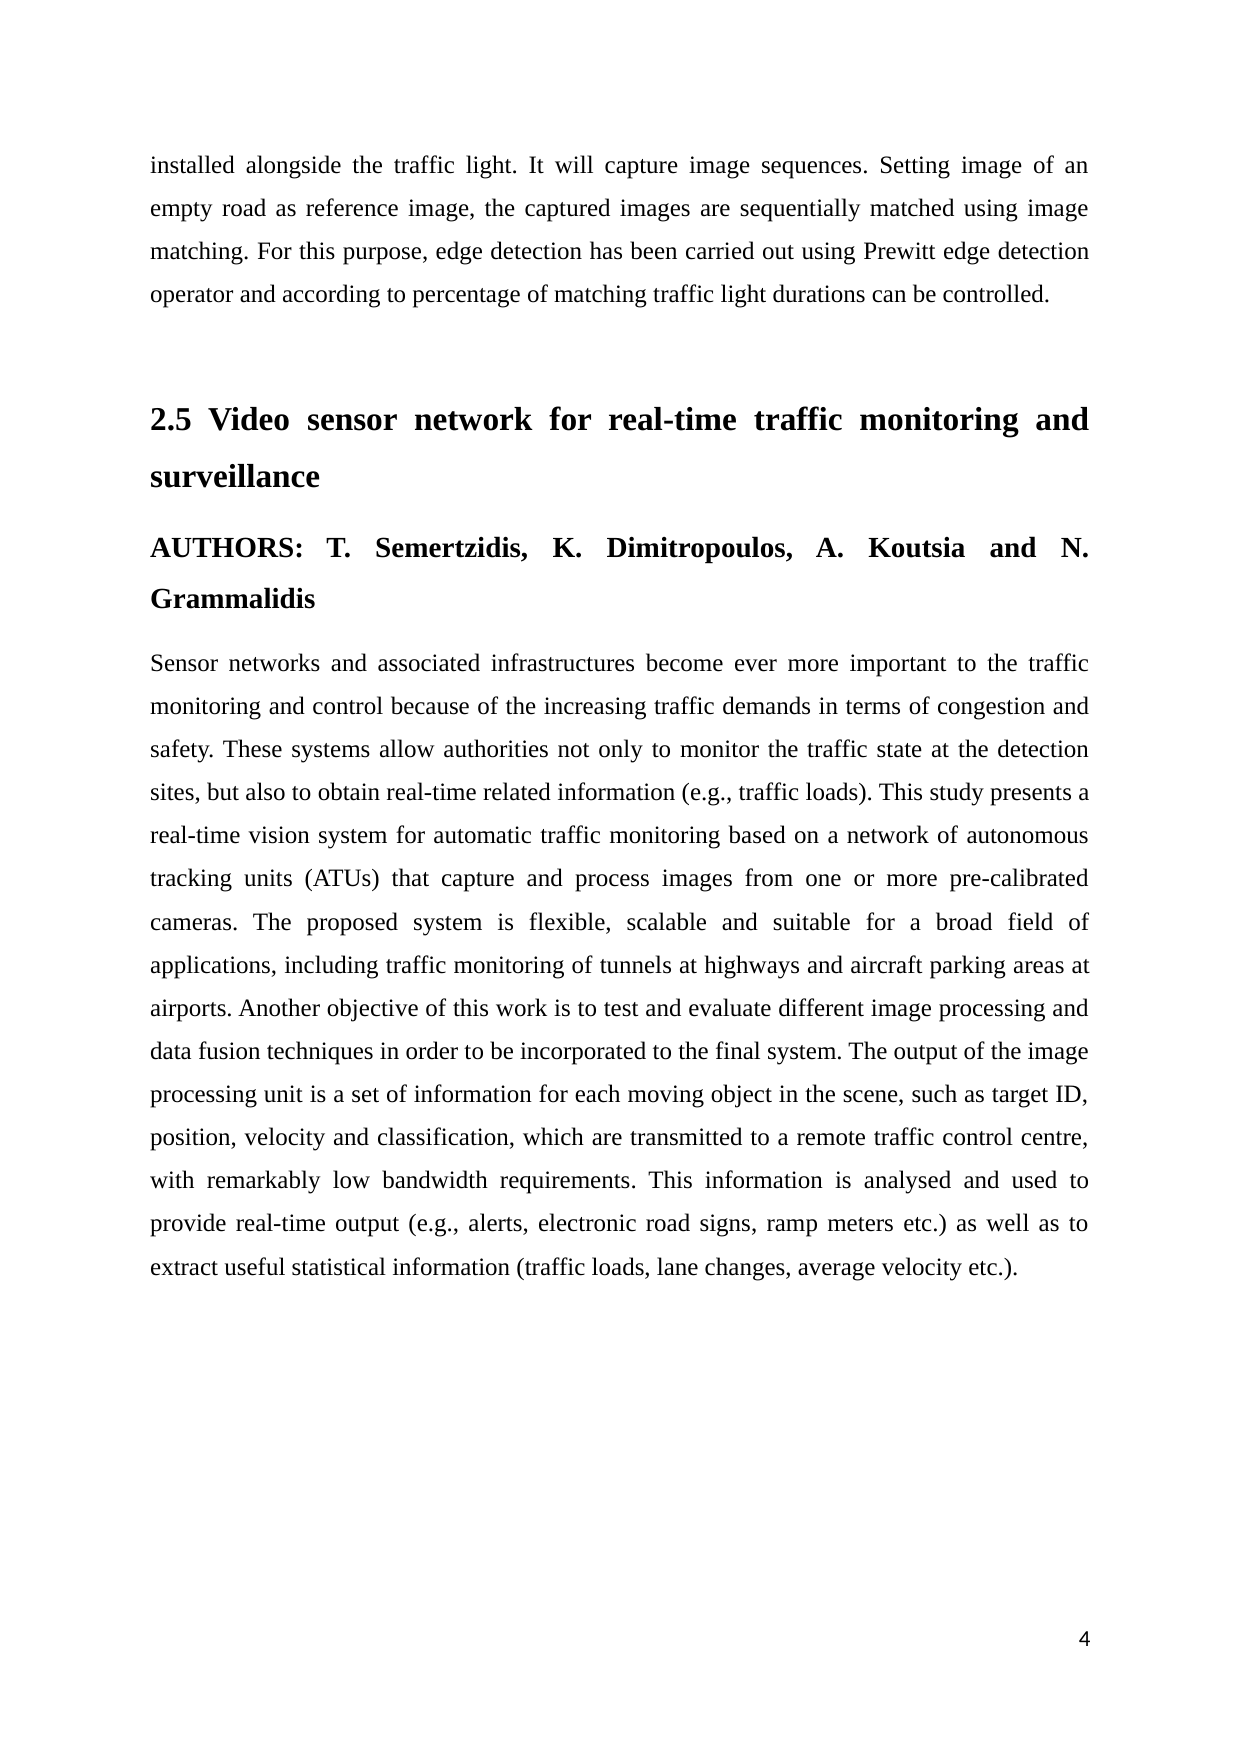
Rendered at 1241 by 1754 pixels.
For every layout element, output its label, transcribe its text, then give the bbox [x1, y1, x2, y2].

text AUTHORS: T. Semertzidis, K. Dimitropoulos, A. Koutsia and N. Grammalidis [150, 531, 1090, 614]
text Sensor networks and associated infrastructures become ever more important to the traffic monitoring and control because of the increasing traffic demands in terms of congestion and safety. These systems allow authorities not only to monitor the traffic state at the detection sites, but also to obtain real-time related information (e.g., traffic loads). This study presents a real-time vision system for automatic traffic monitoring based on a network of autonomous tracking units (ATUs) that capture and process images from one or more pre-calibrated cameras. The proposed system is flexible, scalable and suitable for a broad field of applications, including traffic monitoring of tunnels at highways and aircraft parking areas at airports. Another objective of this work is to test and evaluate different image processing and data fusion techniques in order to be incorporated to the final system. The output of the image processing unit is a set of information for each moving object in the scene, such as target ID, position, velocity and classification, which are transmitted to a remote traffic control centre, with remarkably low bandwidth requirements. This information is analysed and used to provide real-time output (e.g., alerts, electronic road signs, ramp meters etc.) as well as to extract useful statistical information (traffic loads, lane changes, average velocity etc.). [150, 648, 1090, 1280]
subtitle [150, 150, 1090, 308]
text 2.5 Video sensor network for real-time traffic monitoring and surveillance [150, 399, 1090, 495]
